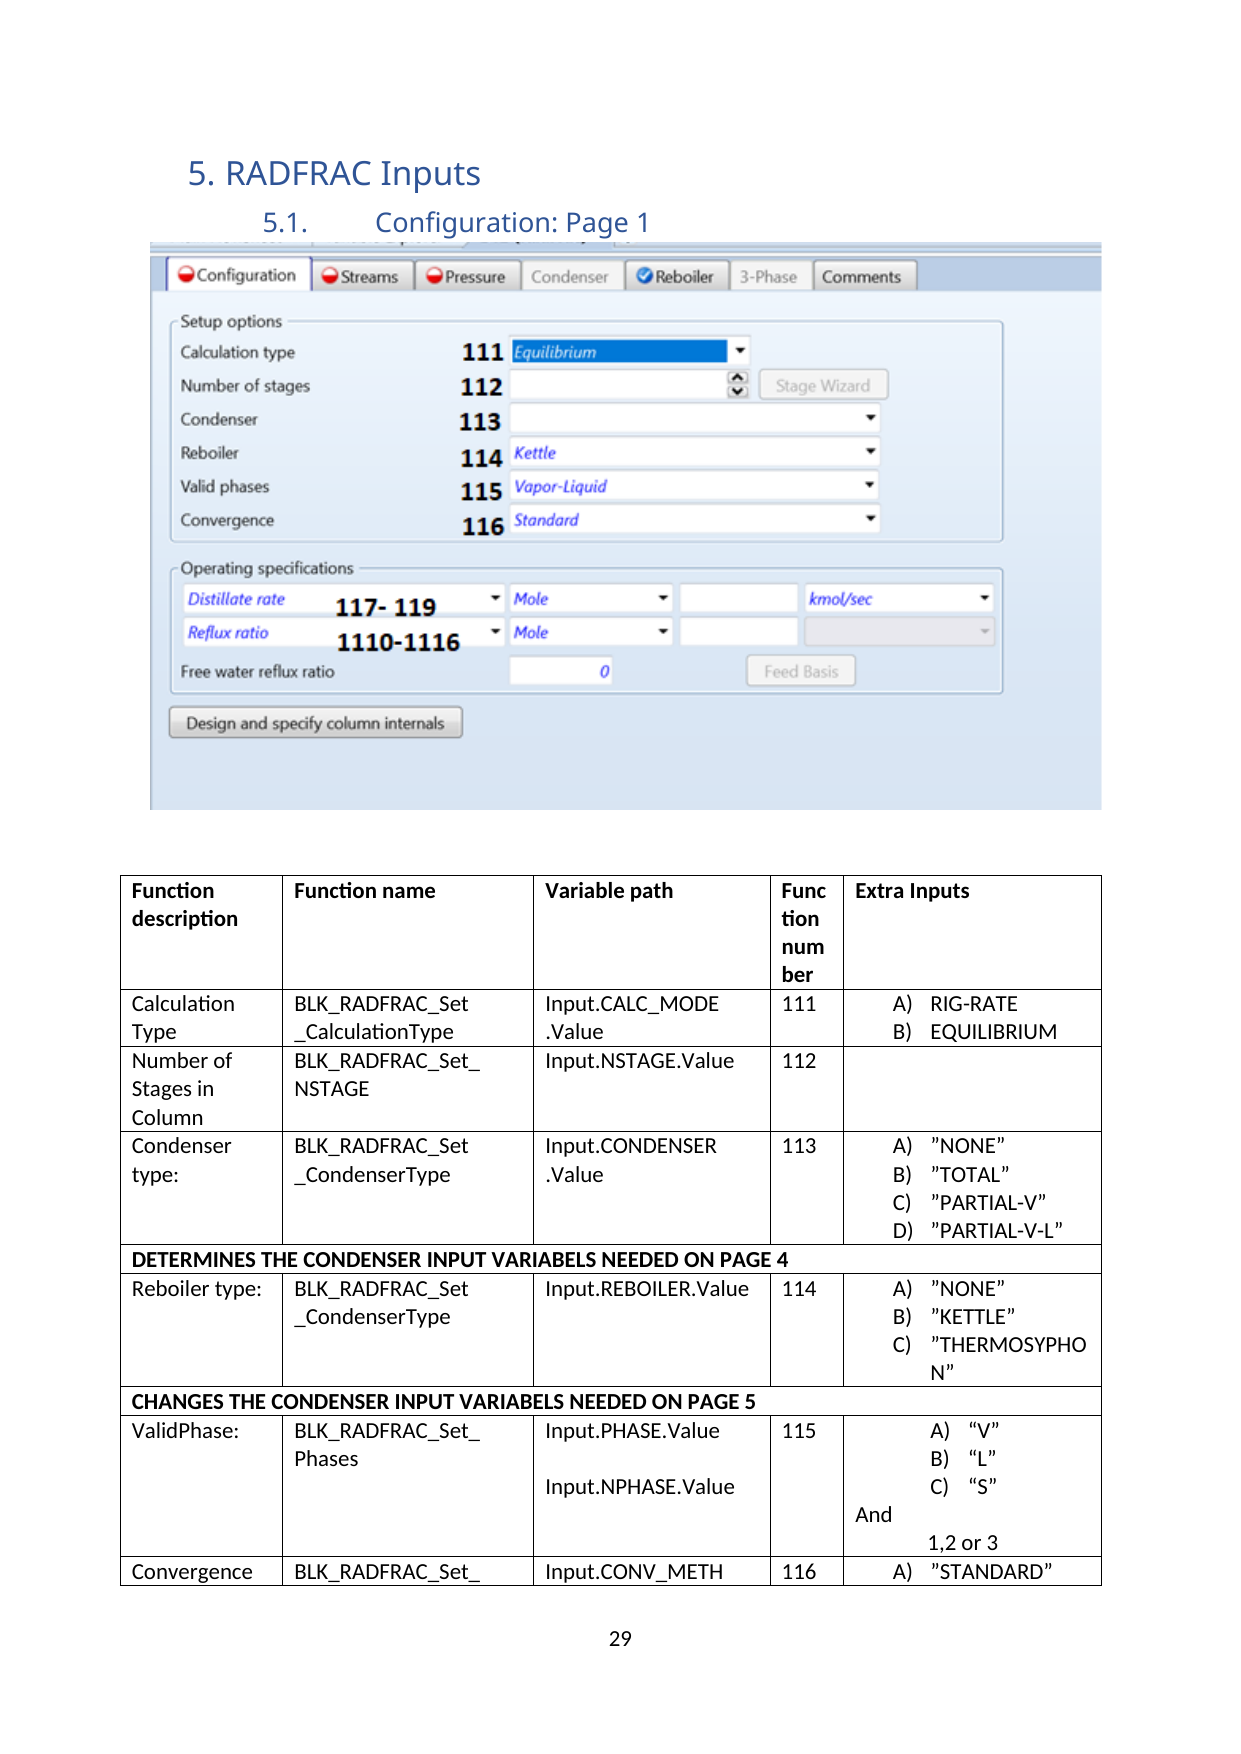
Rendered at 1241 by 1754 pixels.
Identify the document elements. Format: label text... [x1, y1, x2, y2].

subtitle Configuration: Page 1 [262, 203, 1090, 240]
table_cell 116 [771, 1557, 843, 1585]
table_cell ValidPhase: [121, 1416, 282, 1556]
table_header Function name [283, 876, 533, 988]
table_cell 111 [771, 990, 843, 1046]
table_cell Reboiler type: [121, 1274, 282, 1386]
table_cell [844, 1557, 1101, 1585]
table_cell 112 [771, 1047, 843, 1131]
table_cell Input.NSTAGE.Value [534, 1047, 770, 1131]
subtitle RADFRAC Inputs [187, 150, 1090, 195]
table_cell 113 [771, 1132, 843, 1244]
table_cell BLK_RADFRAC_Set_ Phases [283, 1416, 533, 1556]
table_header Variable path [534, 876, 770, 988]
table_cell BLK_RADFRAC_Set _CondenserType [283, 1274, 533, 1386]
table_cell Input.PHASE.Value Input.NPHASE.Value [534, 1416, 770, 1556]
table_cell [283, 1557, 533, 1585]
table_cell 115 [771, 1416, 843, 1556]
table_cell Condenser type: [121, 1132, 282, 1244]
table_cell 114 [771, 1274, 843, 1386]
table_cell DETERMINES THE CONDENSER INPUT VARIABELS NEEDED ON PAGE 4 [121, 1245, 1101, 1273]
table_header Extra Inputs [844, 876, 1101, 988]
picture [150, 242, 1105, 810]
table_cell Input.REBOILER.Value [534, 1274, 770, 1386]
table_cell Number of Stages in Column [121, 1047, 282, 1131]
table_cell CHANGES THE CONDENSER INPUT VARIABELS NEEDED ON PAGE 5 [121, 1387, 1101, 1415]
table_cell BLK_RADFRAC_Set _CalculationType [283, 990, 533, 1046]
table_header Function number [771, 876, 843, 988]
table_header Function description [121, 876, 282, 988]
table_cell Input.CONDENSER .Value [534, 1132, 770, 1244]
table_cell BLK_RADFRAC_Set_ NSTAGE [283, 1047, 533, 1131]
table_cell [534, 1557, 770, 1585]
table_cell RIG-RATE EQUILIBRIUM [844, 990, 1101, 1046]
table_cell Calculation Type [121, 990, 282, 1046]
table_cell [844, 1047, 1101, 1131]
table_cell ”NONE” ”KETTLE” ”THERMOSYPHON” [844, 1274, 1101, 1386]
table_cell “V” “L” “S” And 1,2 or 3 [844, 1416, 1101, 1556]
table_cell Convergence method [121, 1557, 282, 1585]
table_cell ”NONE” ”TOTAL” ”PARTIAL-V” ”PARTIAL-V-L” [844, 1132, 1101, 1244]
table_cell Input.CALC_MODE .Value [534, 990, 770, 1046]
table_cell BLK_RADFRAC_Set _CondenserType [283, 1132, 533, 1244]
